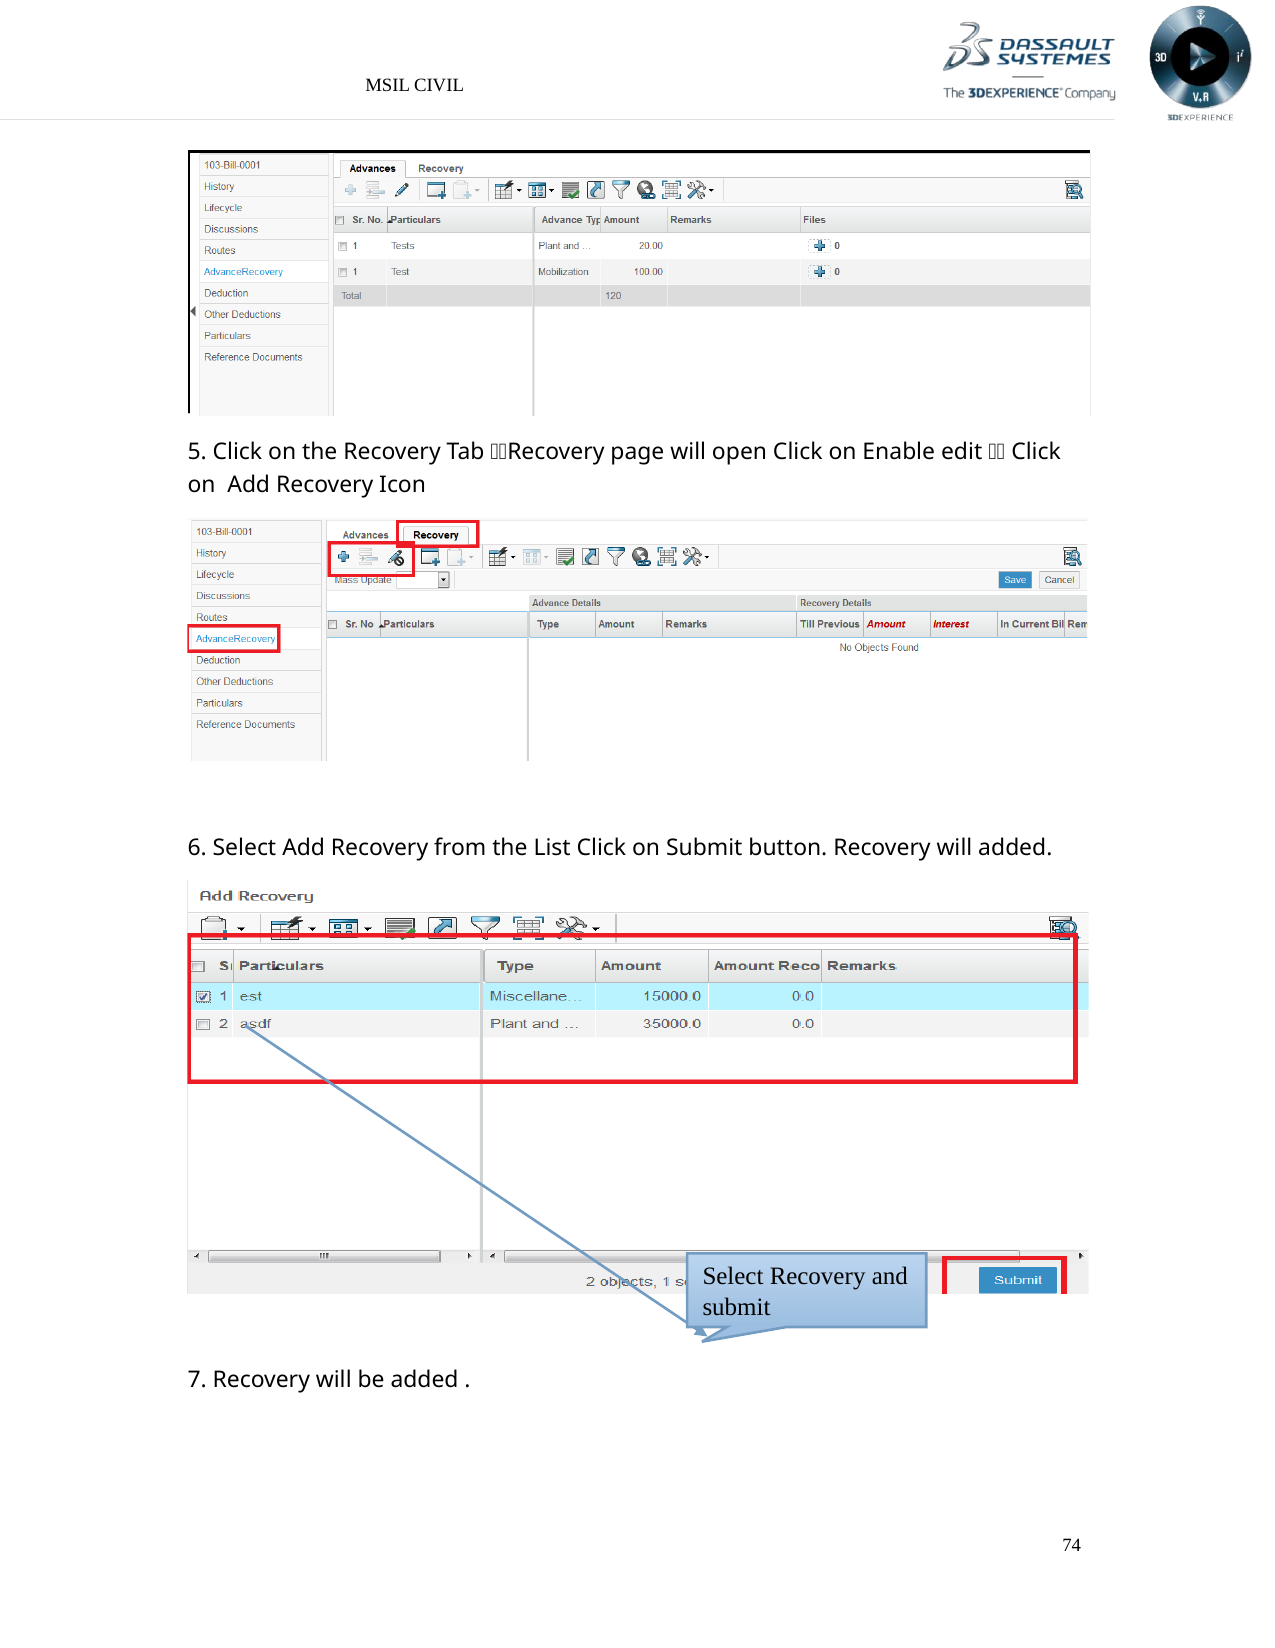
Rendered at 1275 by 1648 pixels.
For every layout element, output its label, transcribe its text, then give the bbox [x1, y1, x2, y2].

list Select Add Recovery from the List Click on Submit button. Recovery will added. [187, 830, 1088, 862]
picture [190, 153, 1092, 416]
picture [0, 1, 1254, 134]
list Recovery will be added . [187, 1363, 1088, 1394]
picture [187, 518, 1088, 761]
list Click on the Recovery Tab Recovery page will open Click on Enable edit Click on Add Recovery Icon [187, 435, 1088, 500]
picture [187, 880, 1089, 1294]
